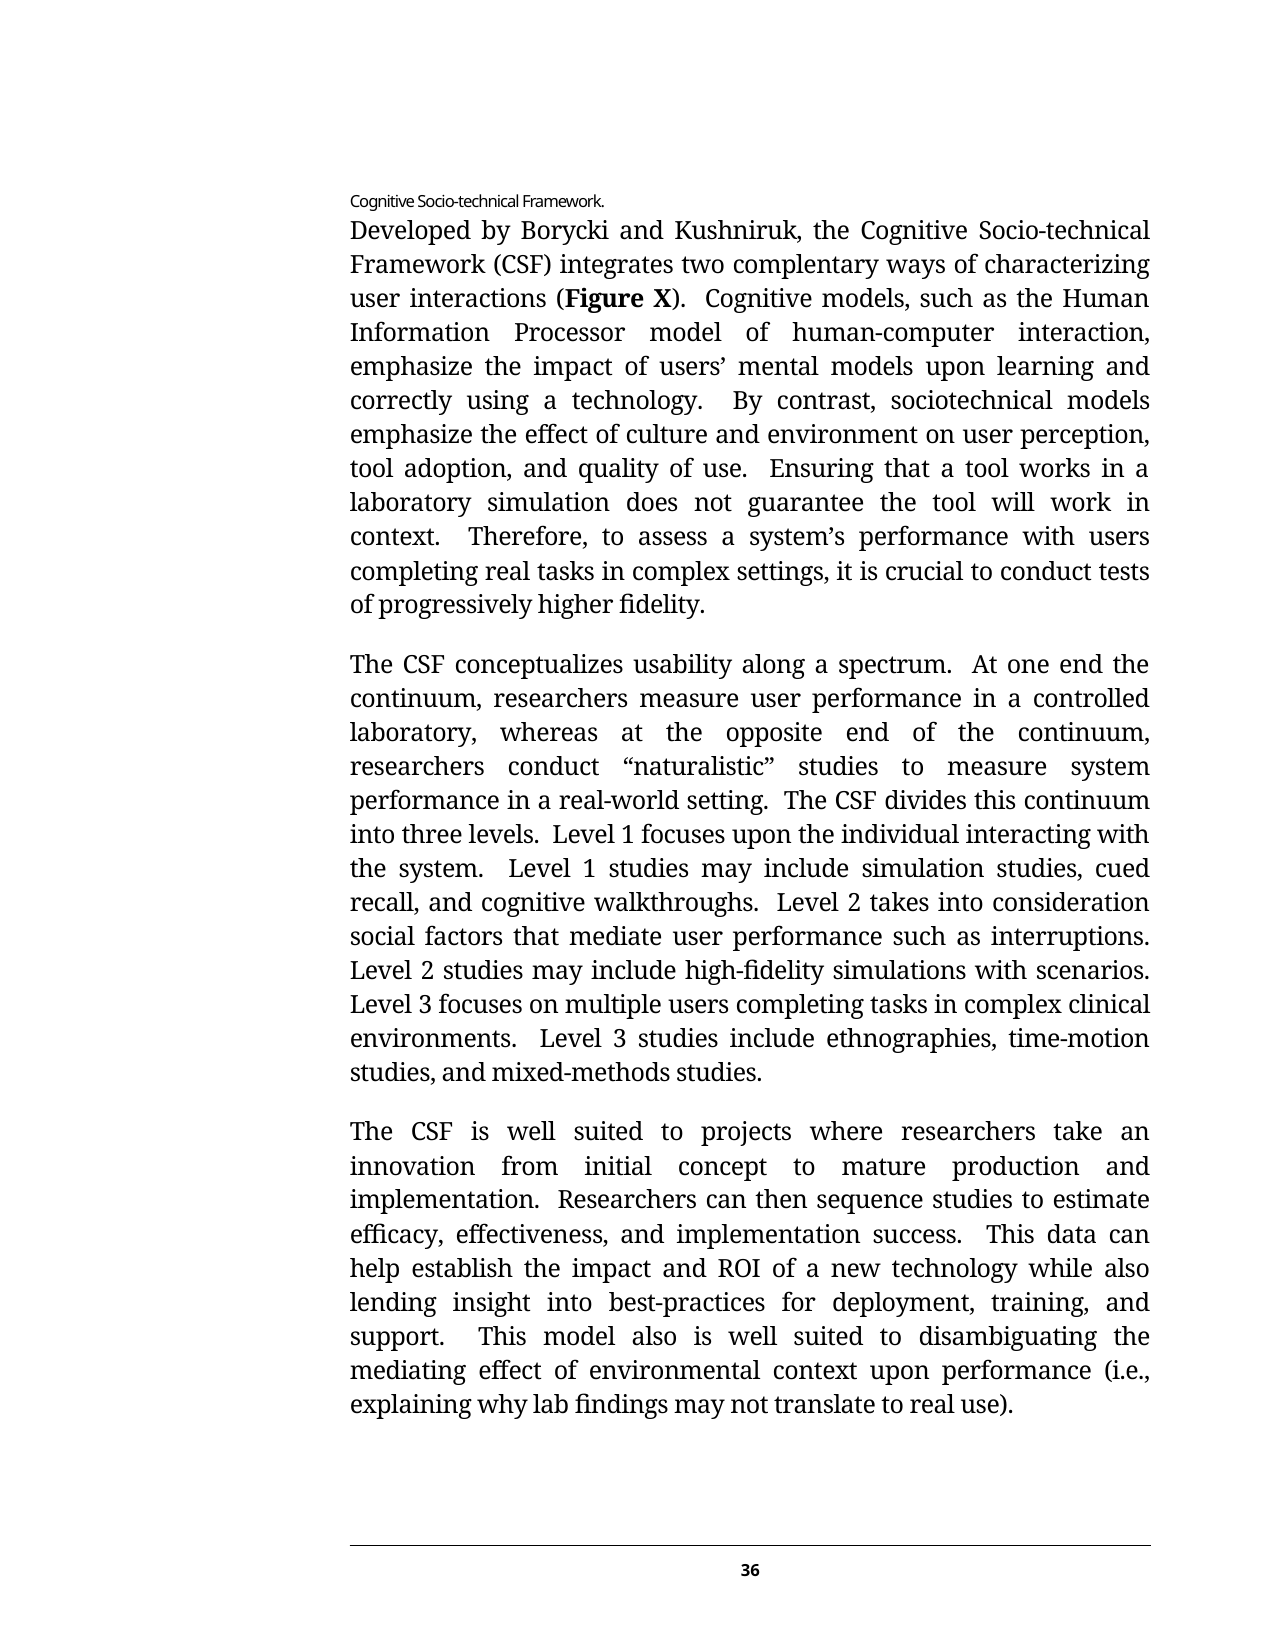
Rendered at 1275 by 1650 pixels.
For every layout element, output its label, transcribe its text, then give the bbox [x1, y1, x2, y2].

text The CSF conceptualizes usability along a spectrum. At one end the continuum, researchers measure user performance in a controlled laboratory, whereas at the opposite end of the continuum, researchers conduct “naturalistic” studies to measure system performance in a real-world setting. The CSF divides this continuum into three levels. Level 1 focuses upon the individual interacting with the system. Level 1 studies may include simulation studies, cued recall, and cognitive walkthroughs. Level 2 takes into consideration social factors that mediate user performance such as interruptions. Level 2 studies may include high-fidelity simulations with scenarios. Level 3 focuses on multiple users completing tasks in complex clinical environments. Level 3 studies include ethnographies, time-motion studies, and mixed-methods studies. [349, 646, 1151, 1089]
text The CSF is well suited to projects where researchers take an innovation from initial concept to mature production and implementation. Researchers can then sequence studies to estimate efficacy, effectiveness, and implementation success. This data can help establish the impact and ROI of a new technology while also lending insight into best-practices for deployment, training, and support. This model also is well suited to disambiguating the mediating effect of environmental context upon performance (i.e., explaining why lab findings may not translate to real use). [349, 1114, 1151, 1421]
subtitle Cognitive Socio-technical Framework. [349, 187, 1151, 212]
text Developed by Borycki and Kushniruk, the Cognitive Socio-technical Framework (CSF) integrates two complentary ways of characterizing user interactions (Figure X). Cognitive models, such as the Human Information Processor model of human-computer interaction, emphasize the impact of users’ mental models upon learning and correctly using a technology. By contrast, sociotechnical models emphasize the effect of culture and environment on user perception, tool adoption, and quality of use. Ensuring that a tool works in a laboratory simulation does not guarantee the tool will work in context. Therefore, to assess a system’s performance with users completing real tasks in complex settings, it is crucial to conduct tests of progressively higher fidelity. [349, 212, 1151, 621]
